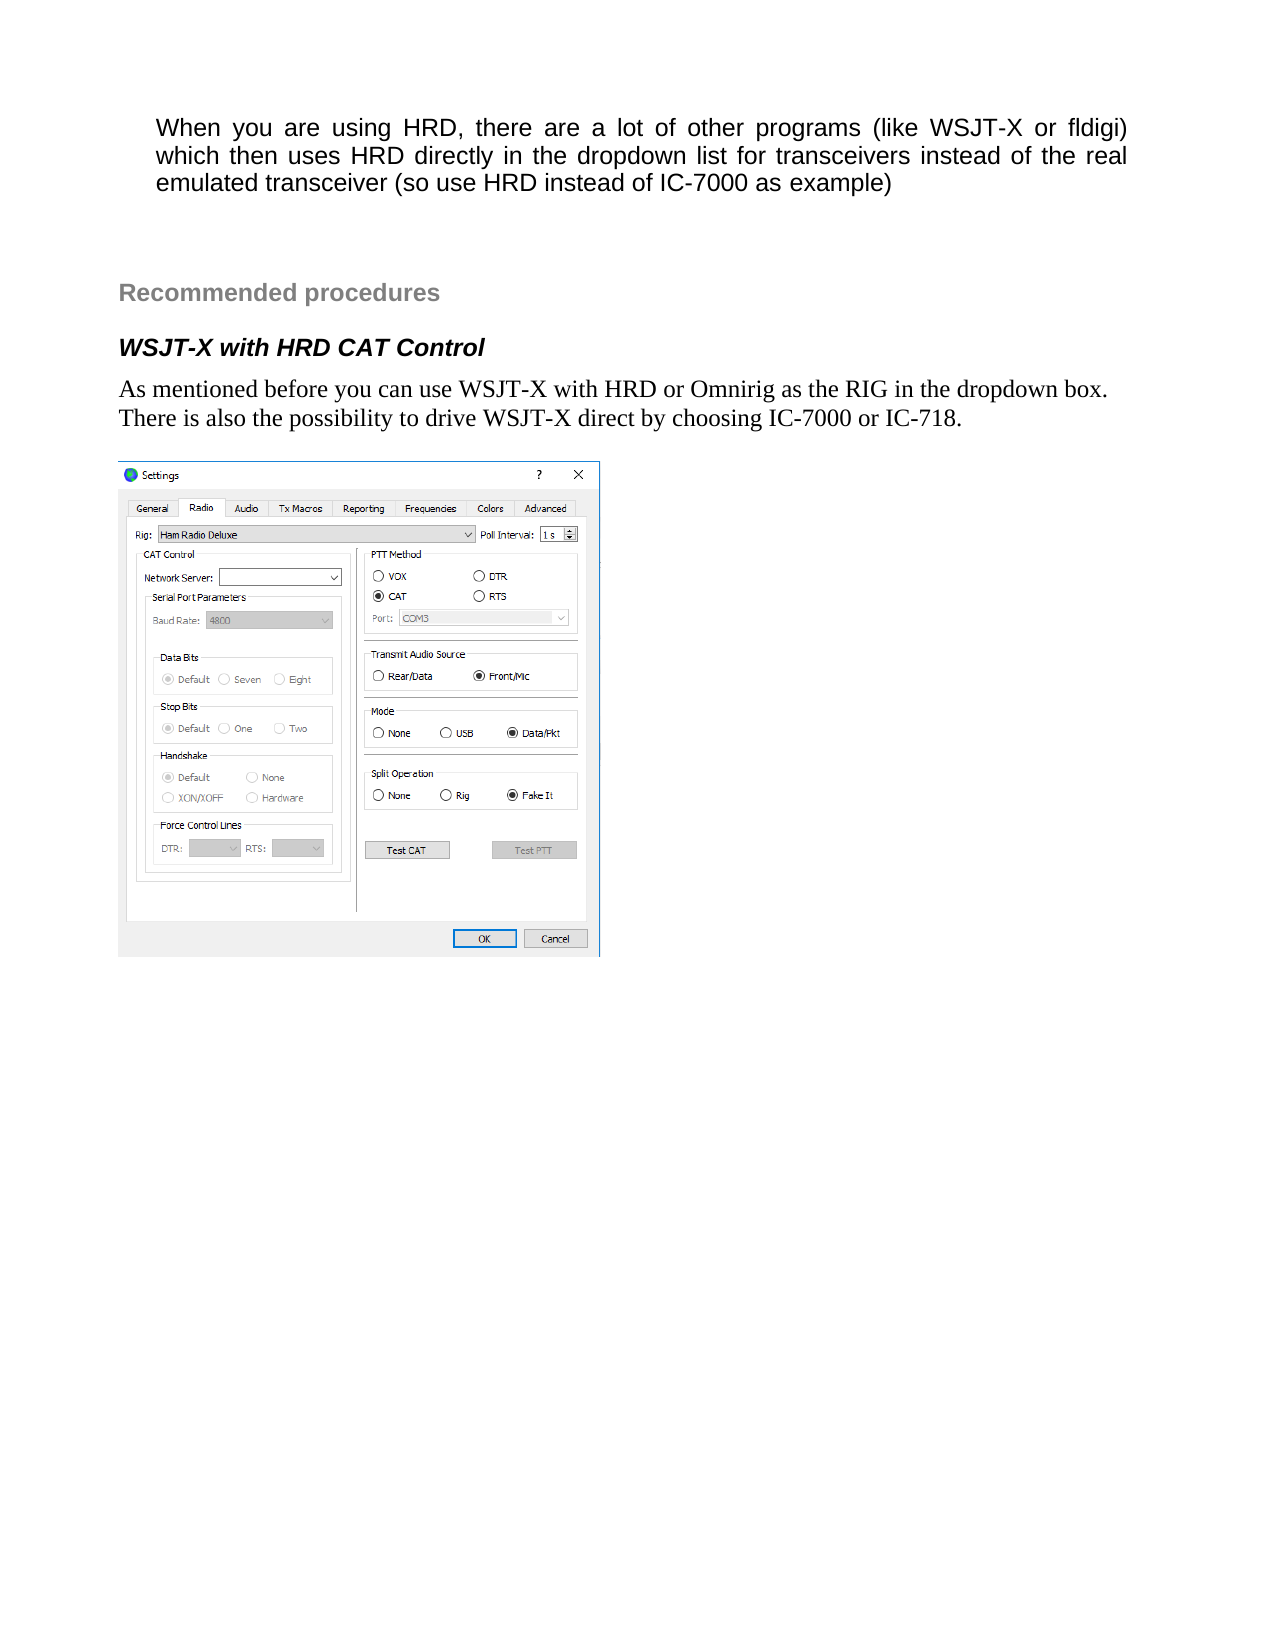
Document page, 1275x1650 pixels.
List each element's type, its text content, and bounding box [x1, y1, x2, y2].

text When you are using HRD, there are a lot of other programs (like WSJT-X or fldigi) which then uses HRD directly in the dropdown list for transceivers instead of the real emulated transceiver (so use HRD instead of IC-7000 as example) [156, 115, 1130, 197]
picture [118, 461, 601, 957]
subtitle Recommended procedures [118, 278, 1167, 306]
text As mentioned before you can use WSJT-X with HRD or Omnirig as the RIG in the dropdown box. There is also the possibility to drive WSJT-X direct by choosing IC-7000 or IC-718. [118, 374, 1148, 432]
subtitle WSJT-X with HRD CAT Control [118, 333, 1167, 362]
